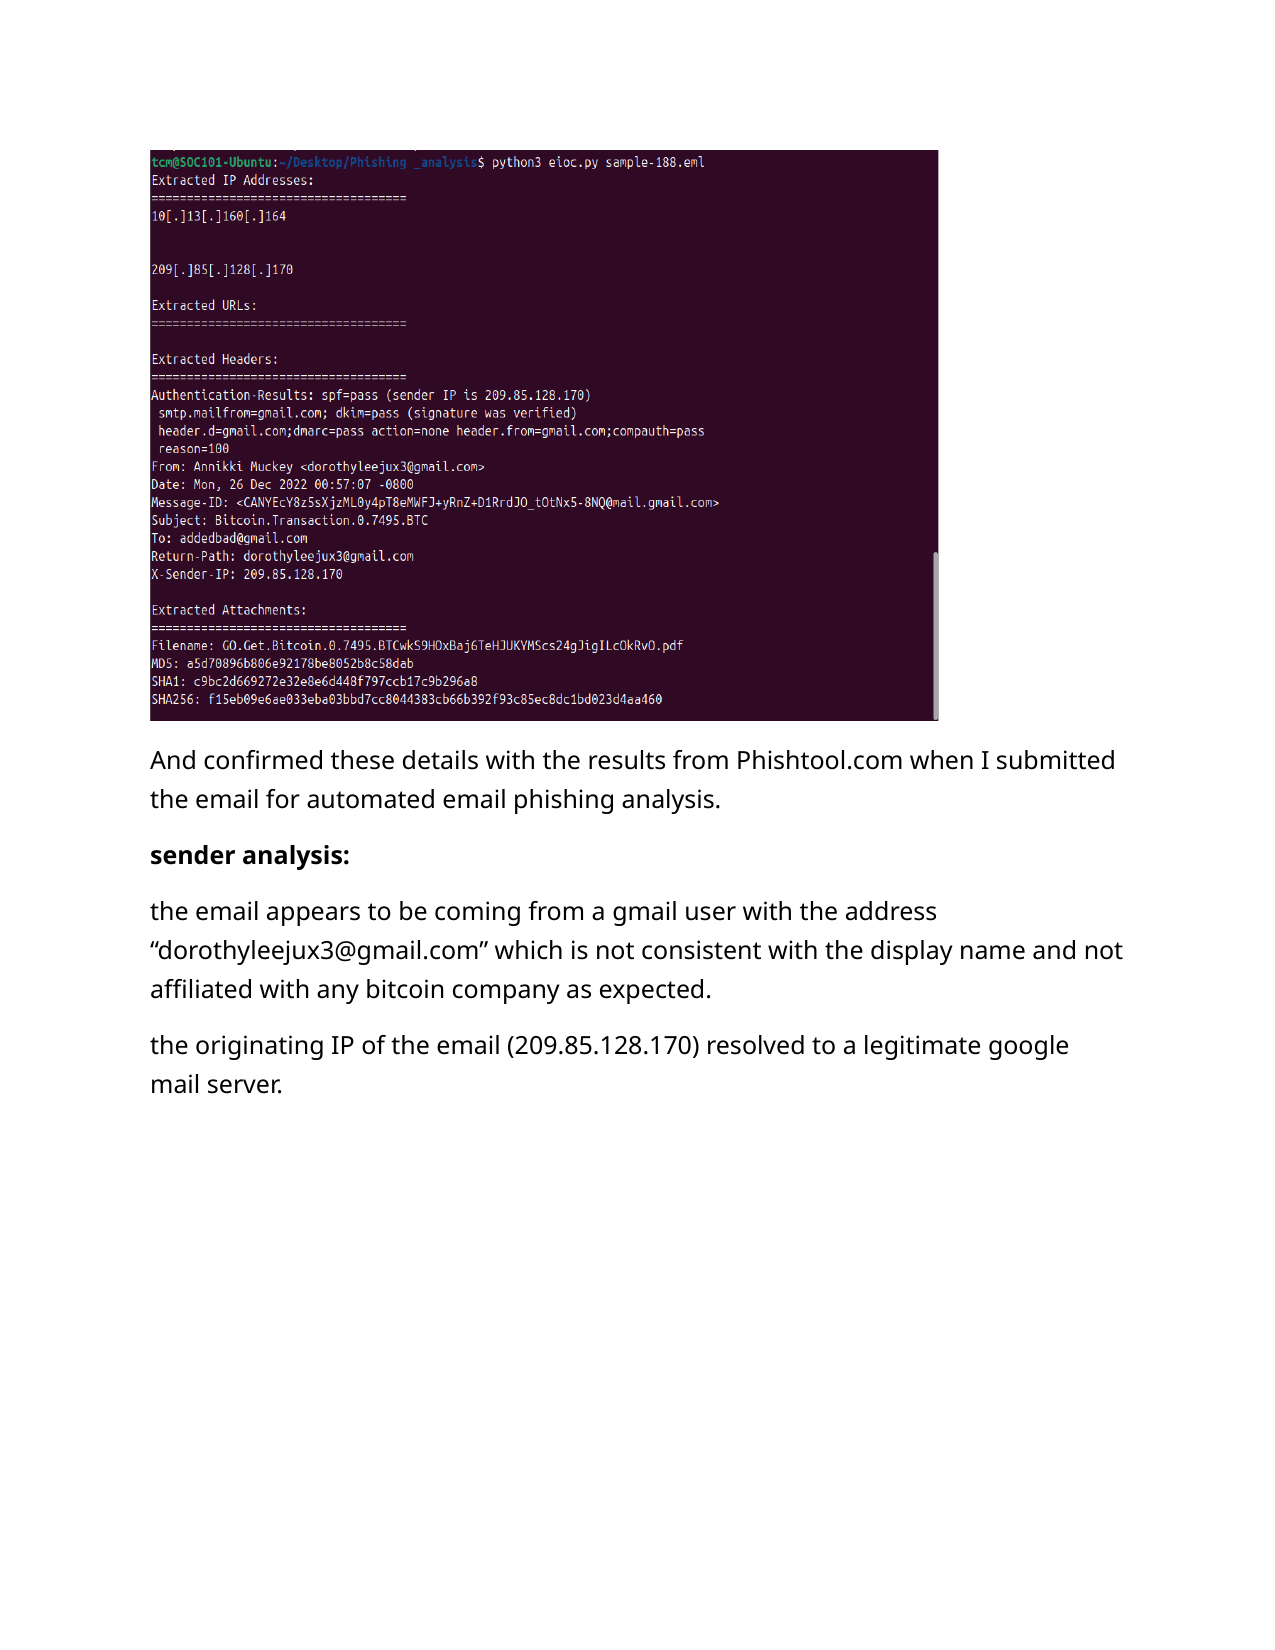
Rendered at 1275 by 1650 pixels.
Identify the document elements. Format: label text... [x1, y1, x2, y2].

picture [150, 150, 939, 721]
text the originating IP of the email (209.85.128.170) resolved to a legitimate google mail server. [150, 1028, 1125, 1101]
text And confirmed these details with the results from Phishtool.com when I submitted the email for automated email phishing analysis. [150, 743, 1125, 816]
text sender analysis: [150, 838, 1125, 872]
text the email appears to be coming from a gmail user with the address “dorothyleejux3@gmail.com” which is not consistent with the display name and not affiliated with any bitcoin company as expected. [150, 893, 1125, 1006]
